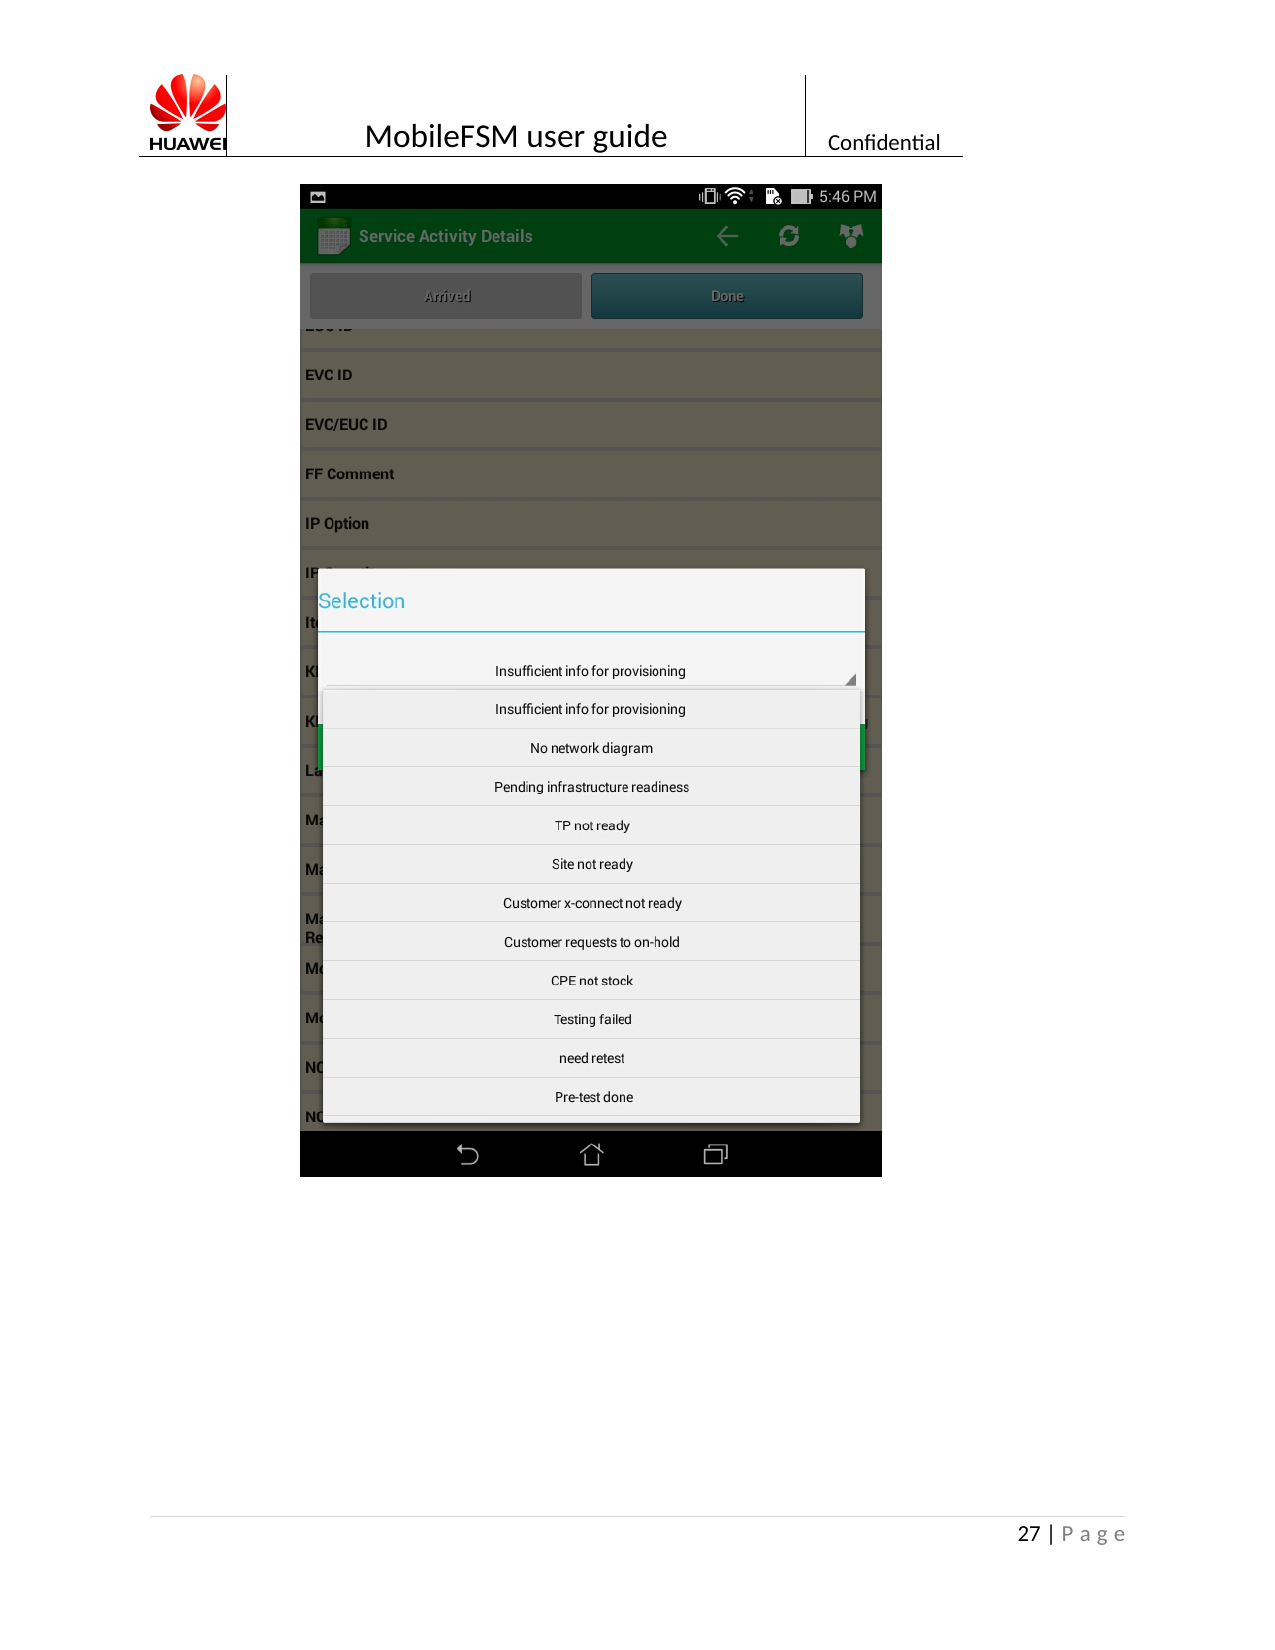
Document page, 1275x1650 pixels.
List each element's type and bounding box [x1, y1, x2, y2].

picture [150, 74, 226, 150]
picture [300, 184, 882, 1177]
